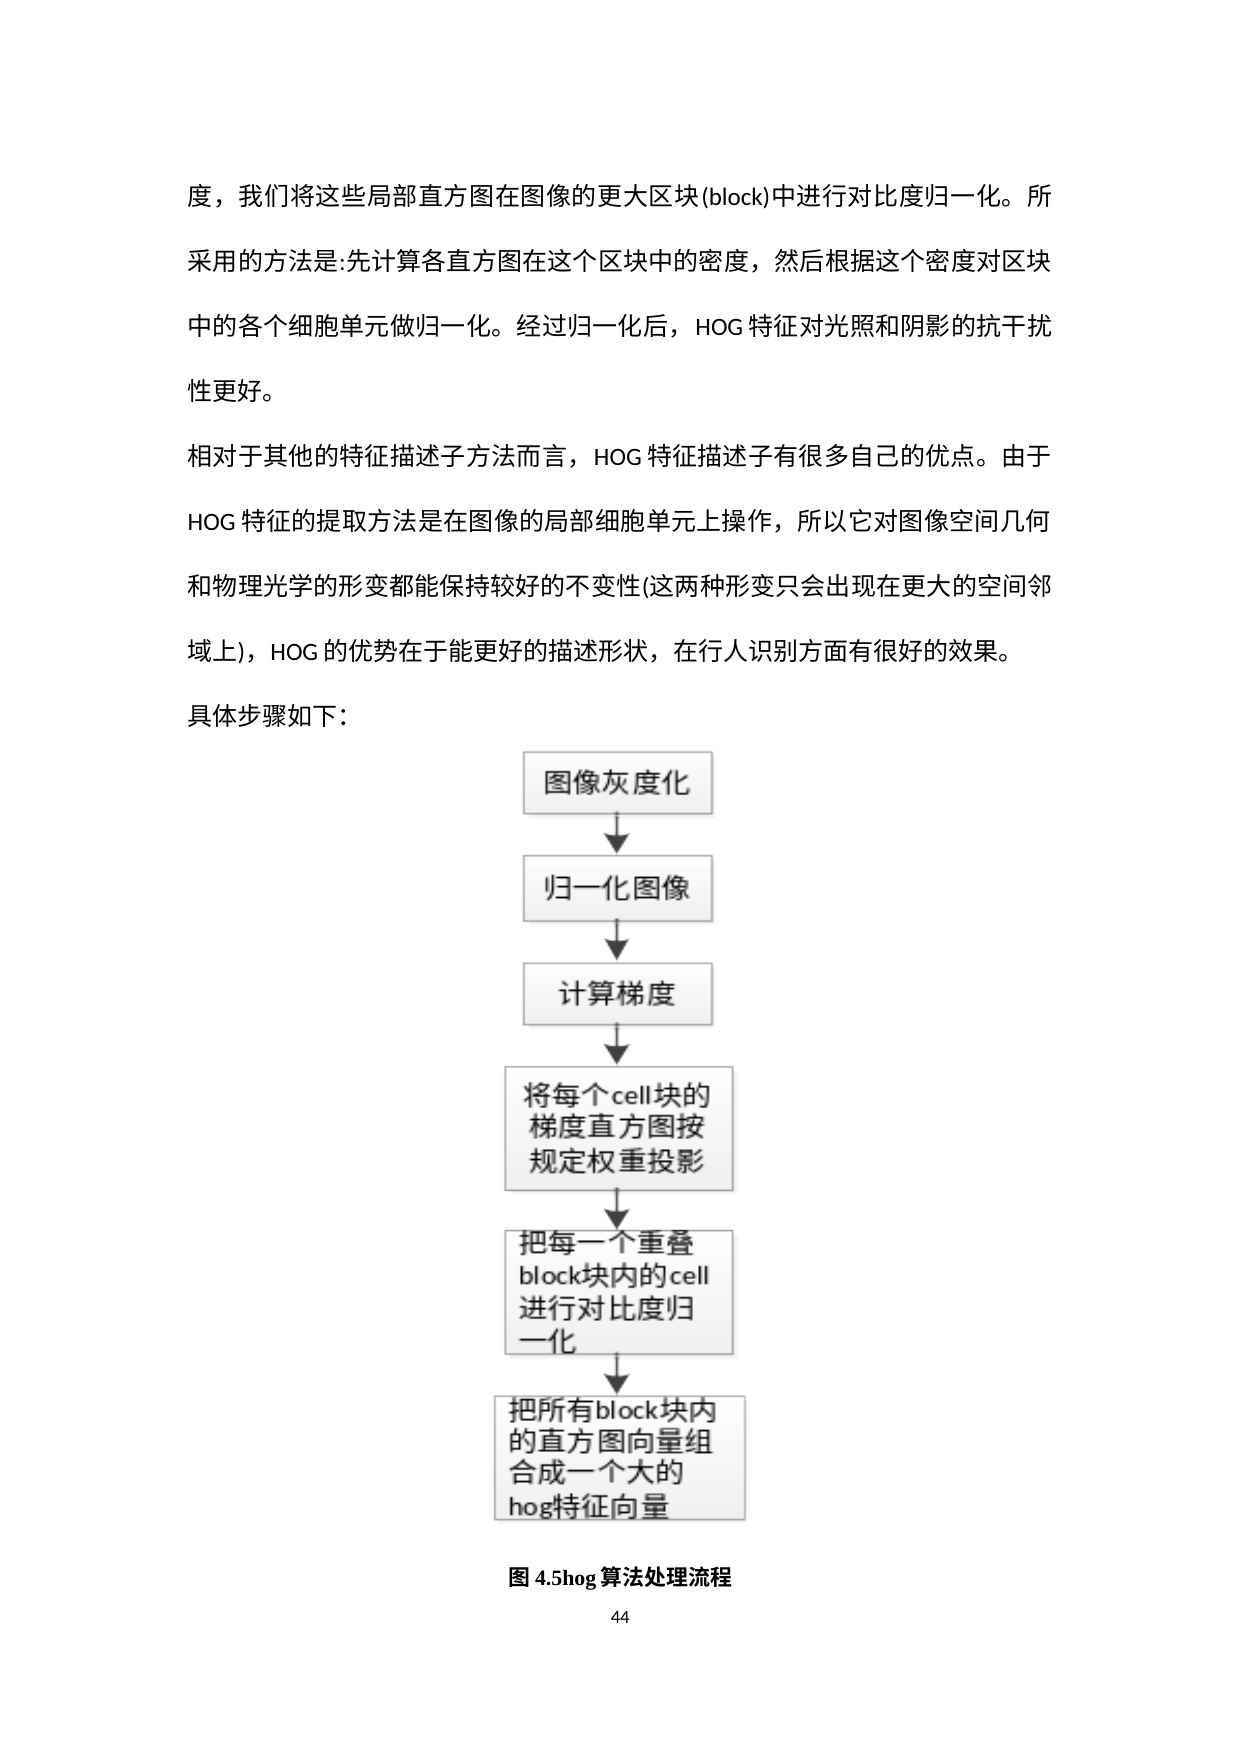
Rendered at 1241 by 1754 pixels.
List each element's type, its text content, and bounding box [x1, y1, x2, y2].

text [187, 162, 1053, 422]
text 具体步骤如下： [187, 682, 1053, 747]
text 相对于其他的特征描述子方法而言，HOG特征描述子有很多自己的优点。由于HOG特征的提取方法是在图像的局部细胞单元上操作，所以它对图像空间几何和物理光学的形变都能保持较好的不变性(这两种形变只会出现在更大的空间邻域上)，HOG的优势在于能更好的描述形状，在行人识别方面有很好的效果。 [187, 422, 1053, 682]
text 图4.5hog算法处理流程 [187, 1559, 1053, 1592]
